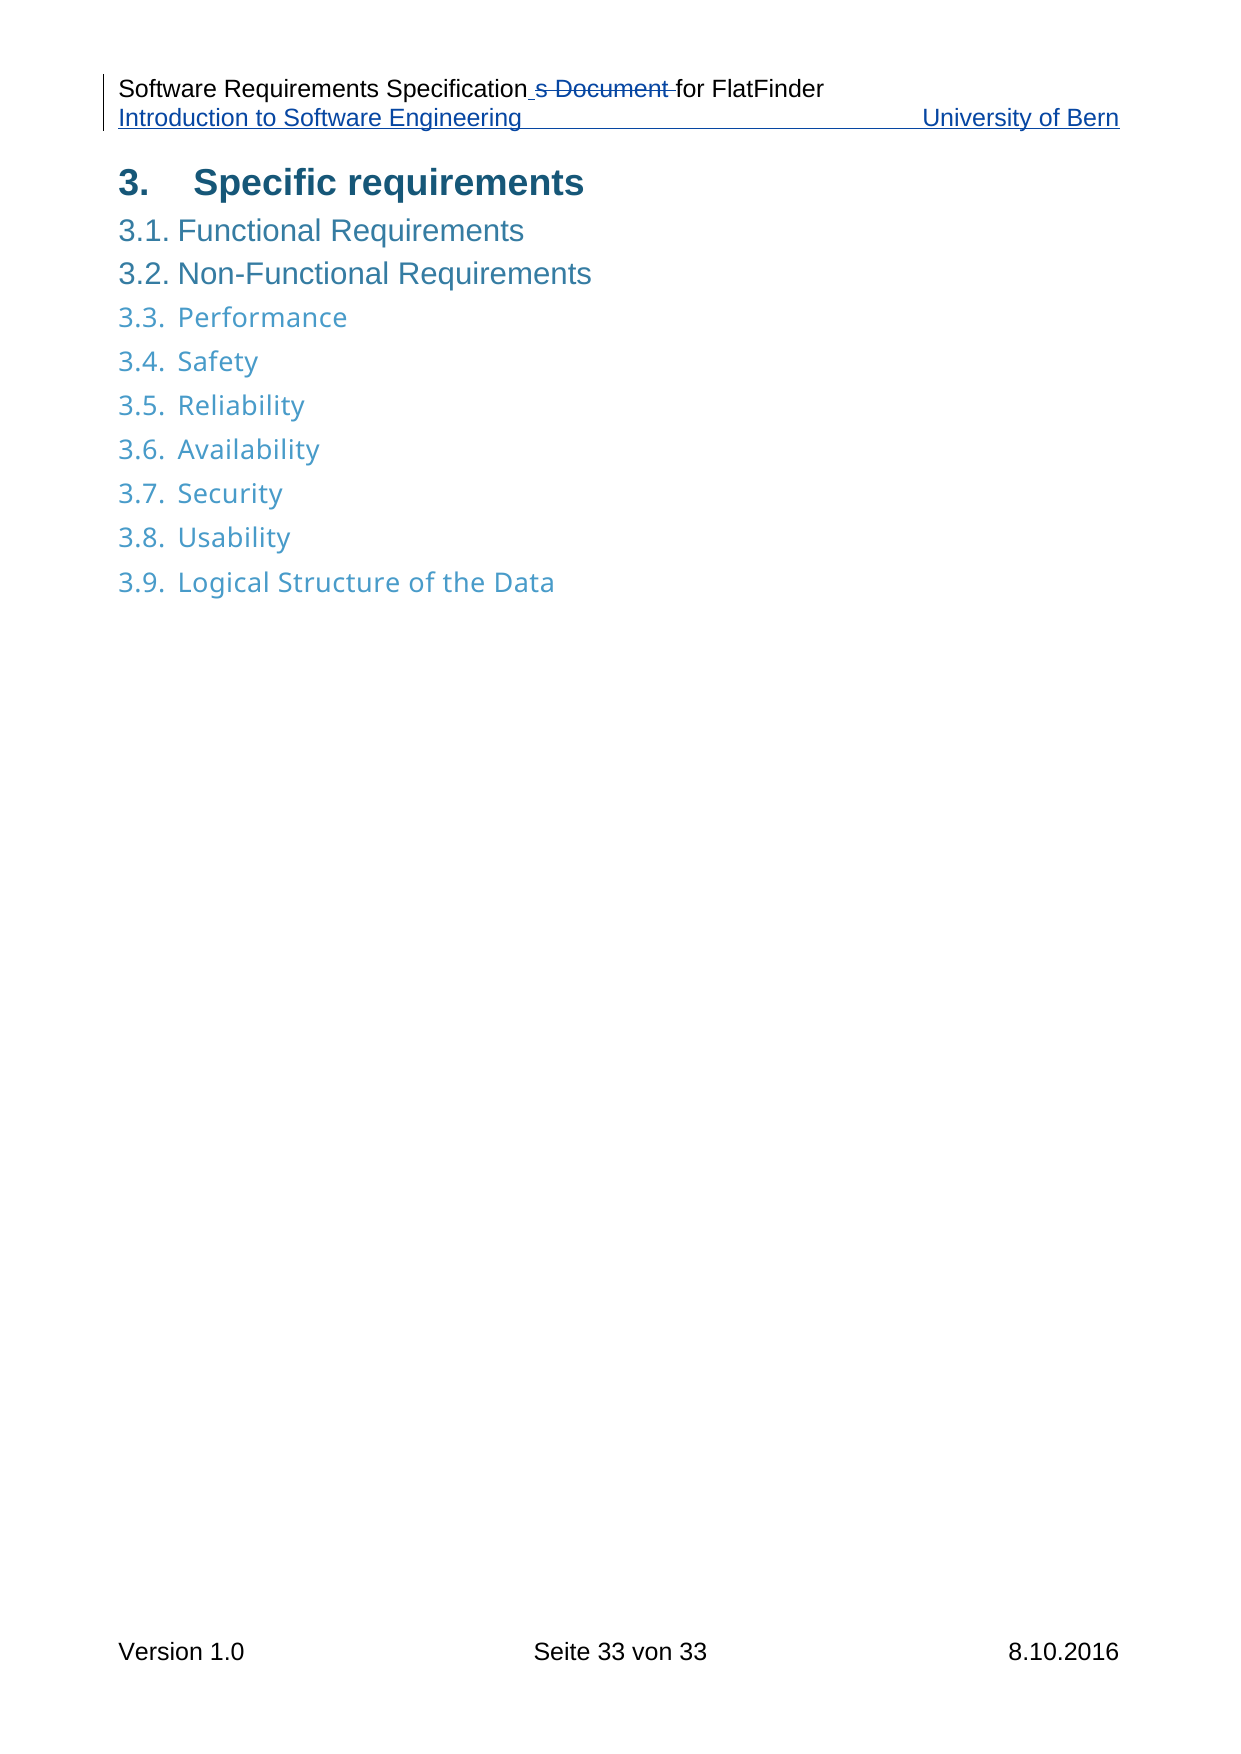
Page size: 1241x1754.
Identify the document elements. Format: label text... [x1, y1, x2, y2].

subtitle Functional Requirements [118, 212, 1122, 248]
subtitle Usability [118, 519, 1122, 556]
subtitle Performance [118, 298, 1122, 335]
subtitle Safety [118, 342, 1122, 379]
list Specific requirements [118, 160, 1122, 203]
subtitle Logical Structure of the Data [118, 563, 1122, 600]
subtitle Security [118, 475, 1122, 512]
subtitle Non-Functional Requirements [118, 255, 1122, 291]
subtitle Reliability [118, 386, 1122, 423]
subtitle Availability [118, 431, 1122, 467]
